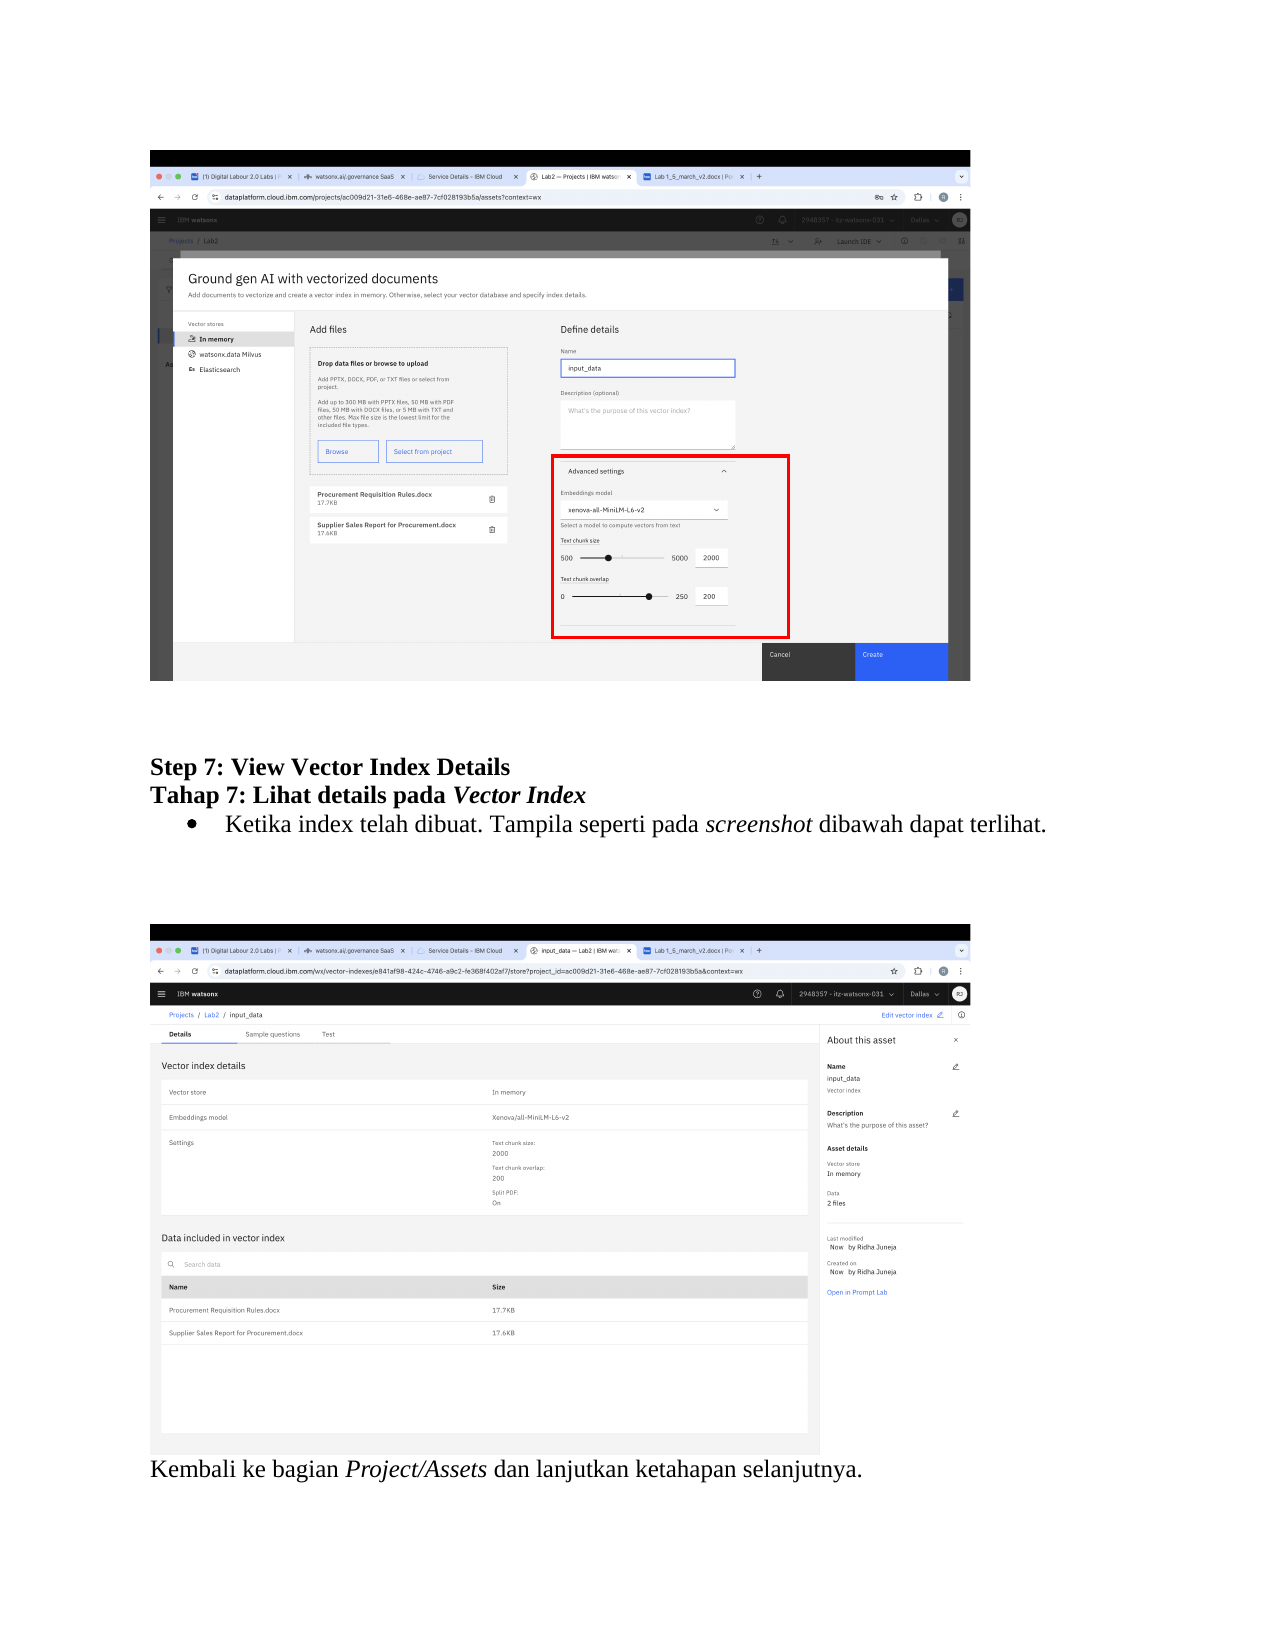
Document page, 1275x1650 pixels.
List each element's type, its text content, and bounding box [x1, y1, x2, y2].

picture [150, 924, 971, 1455]
list Ketika index telah dibuat. Tampila seperti pada screenshot dibawah dapat terlihat. [187, 809, 1125, 838]
picture [150, 150, 971, 681]
text Step 7: View Vector Index Details [150, 752, 1125, 780]
text Kembali ke bagian Project/Assets dan lanjutkan ketahapan selanjutnya. [150, 1454, 1125, 1483]
text Tahap 7: Lihat details pada Vector Index [150, 780, 1125, 809]
